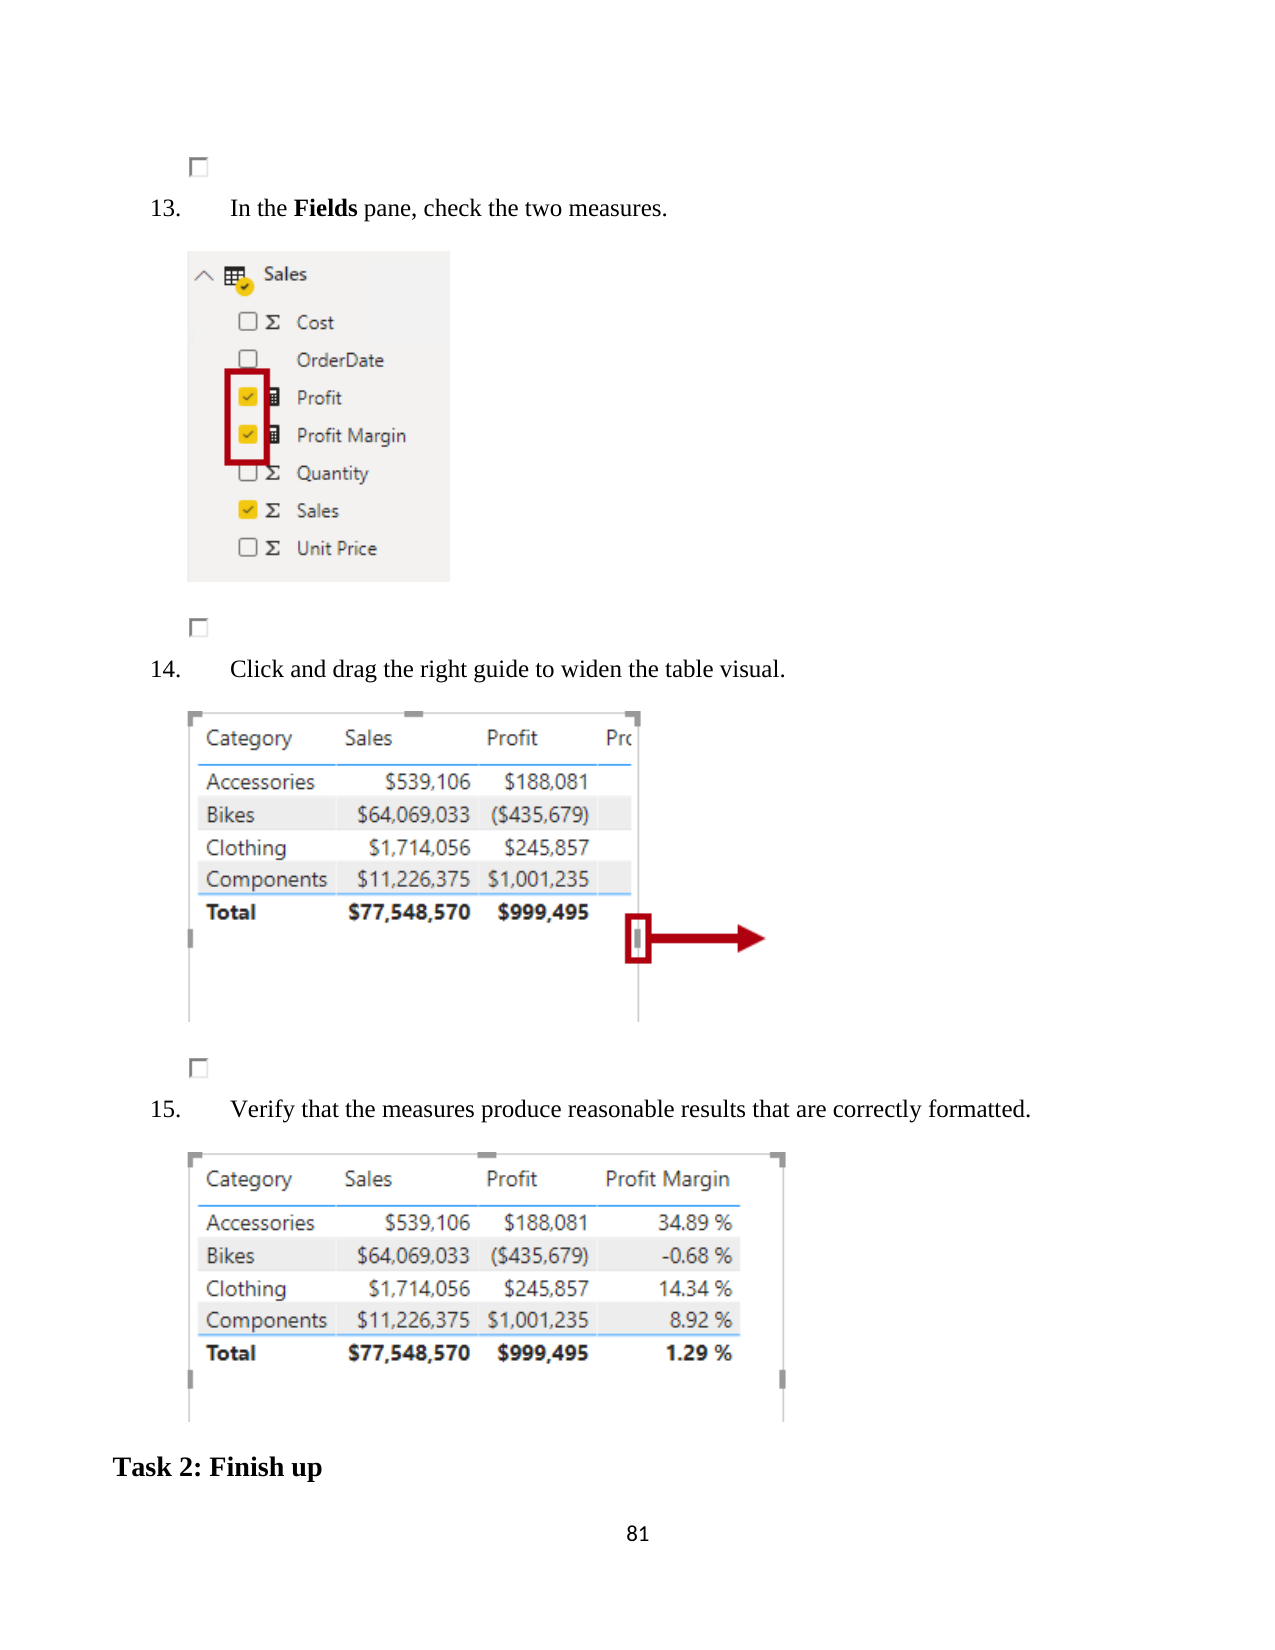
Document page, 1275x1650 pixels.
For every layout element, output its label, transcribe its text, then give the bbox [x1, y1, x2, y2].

picture [187, 251, 451, 582]
picture [187, 1152, 789, 1422]
picture [187, 711, 846, 1022]
list Verify that the measures produce reasonable results that are correctly formatted. [150, 1051, 1162, 1123]
list In the Fields pane, check the two measures. [150, 150, 1162, 222]
list Click and drag the right guide to widen the table visual. [150, 611, 1162, 683]
text Task 2: Finish up [112, 1450, 1162, 1483]
